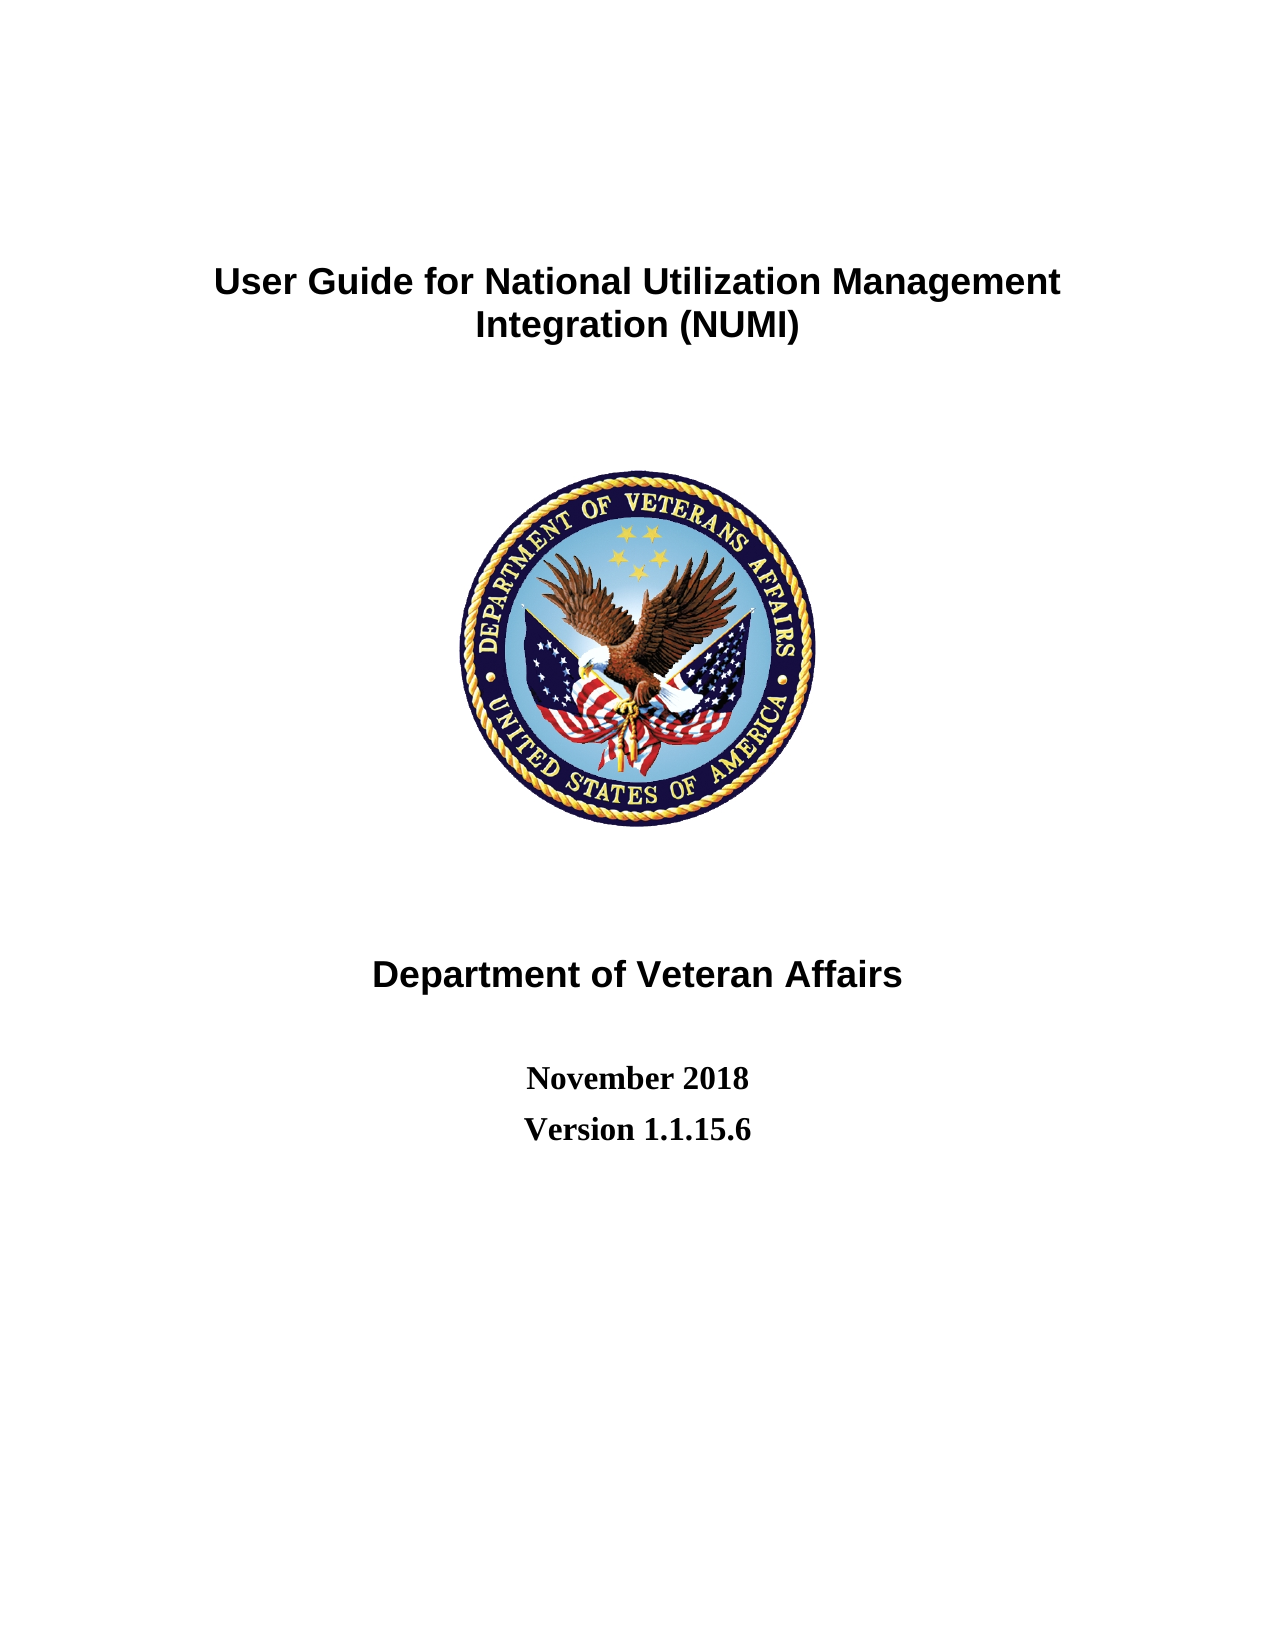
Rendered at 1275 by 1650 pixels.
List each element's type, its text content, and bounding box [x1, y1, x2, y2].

picture [459, 470, 816, 827]
title November 2018 [150, 1058, 1125, 1097]
subtitle User Guide for National Utilization Management Integration (NUMI) [150, 259, 1125, 346]
title Department of Veteran Affairs [150, 952, 1125, 995]
title Version 1.1.15.6 [150, 1109, 1125, 1147]
